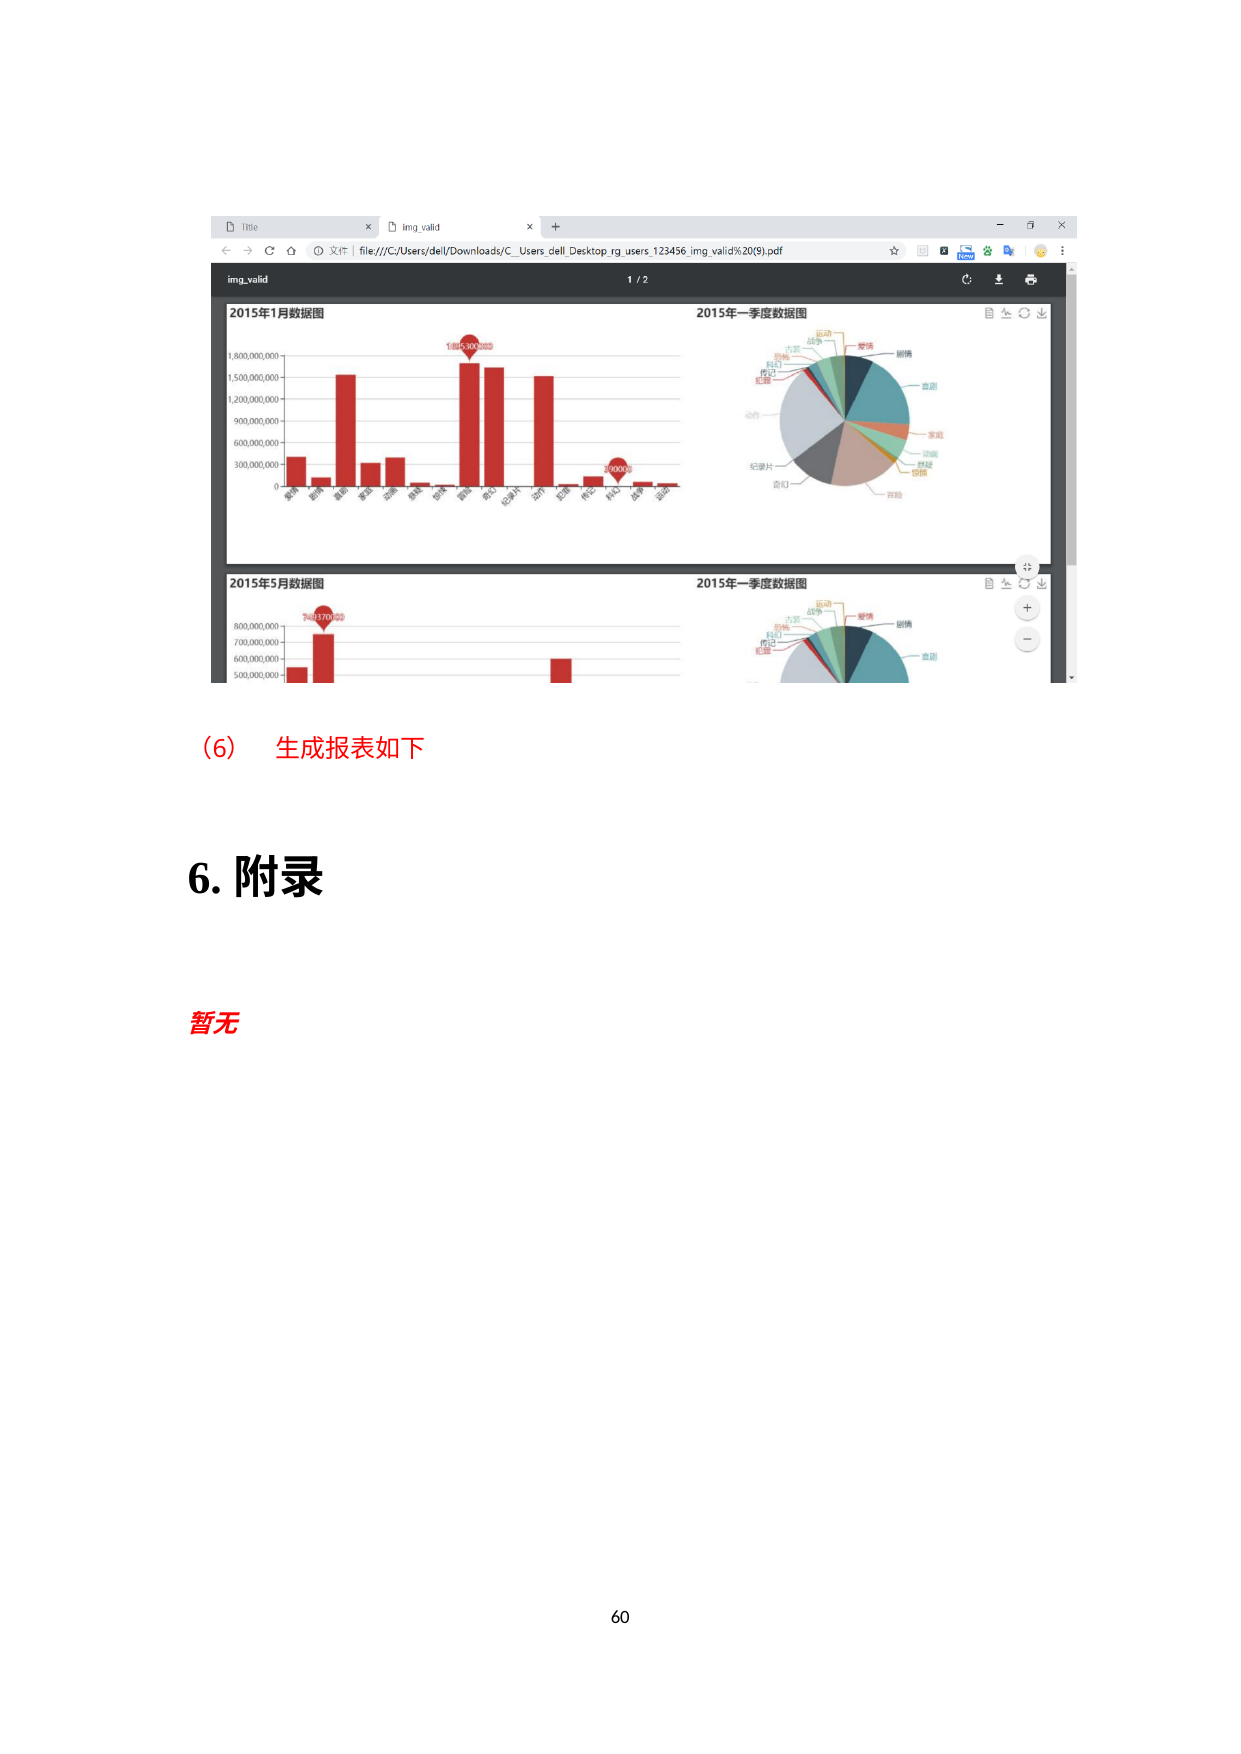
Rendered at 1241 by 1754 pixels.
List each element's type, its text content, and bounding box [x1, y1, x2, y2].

subtitle 6. 附录 [187, 824, 1053, 922]
picture [211, 216, 1077, 683]
text 暂无 [187, 989, 1053, 1054]
